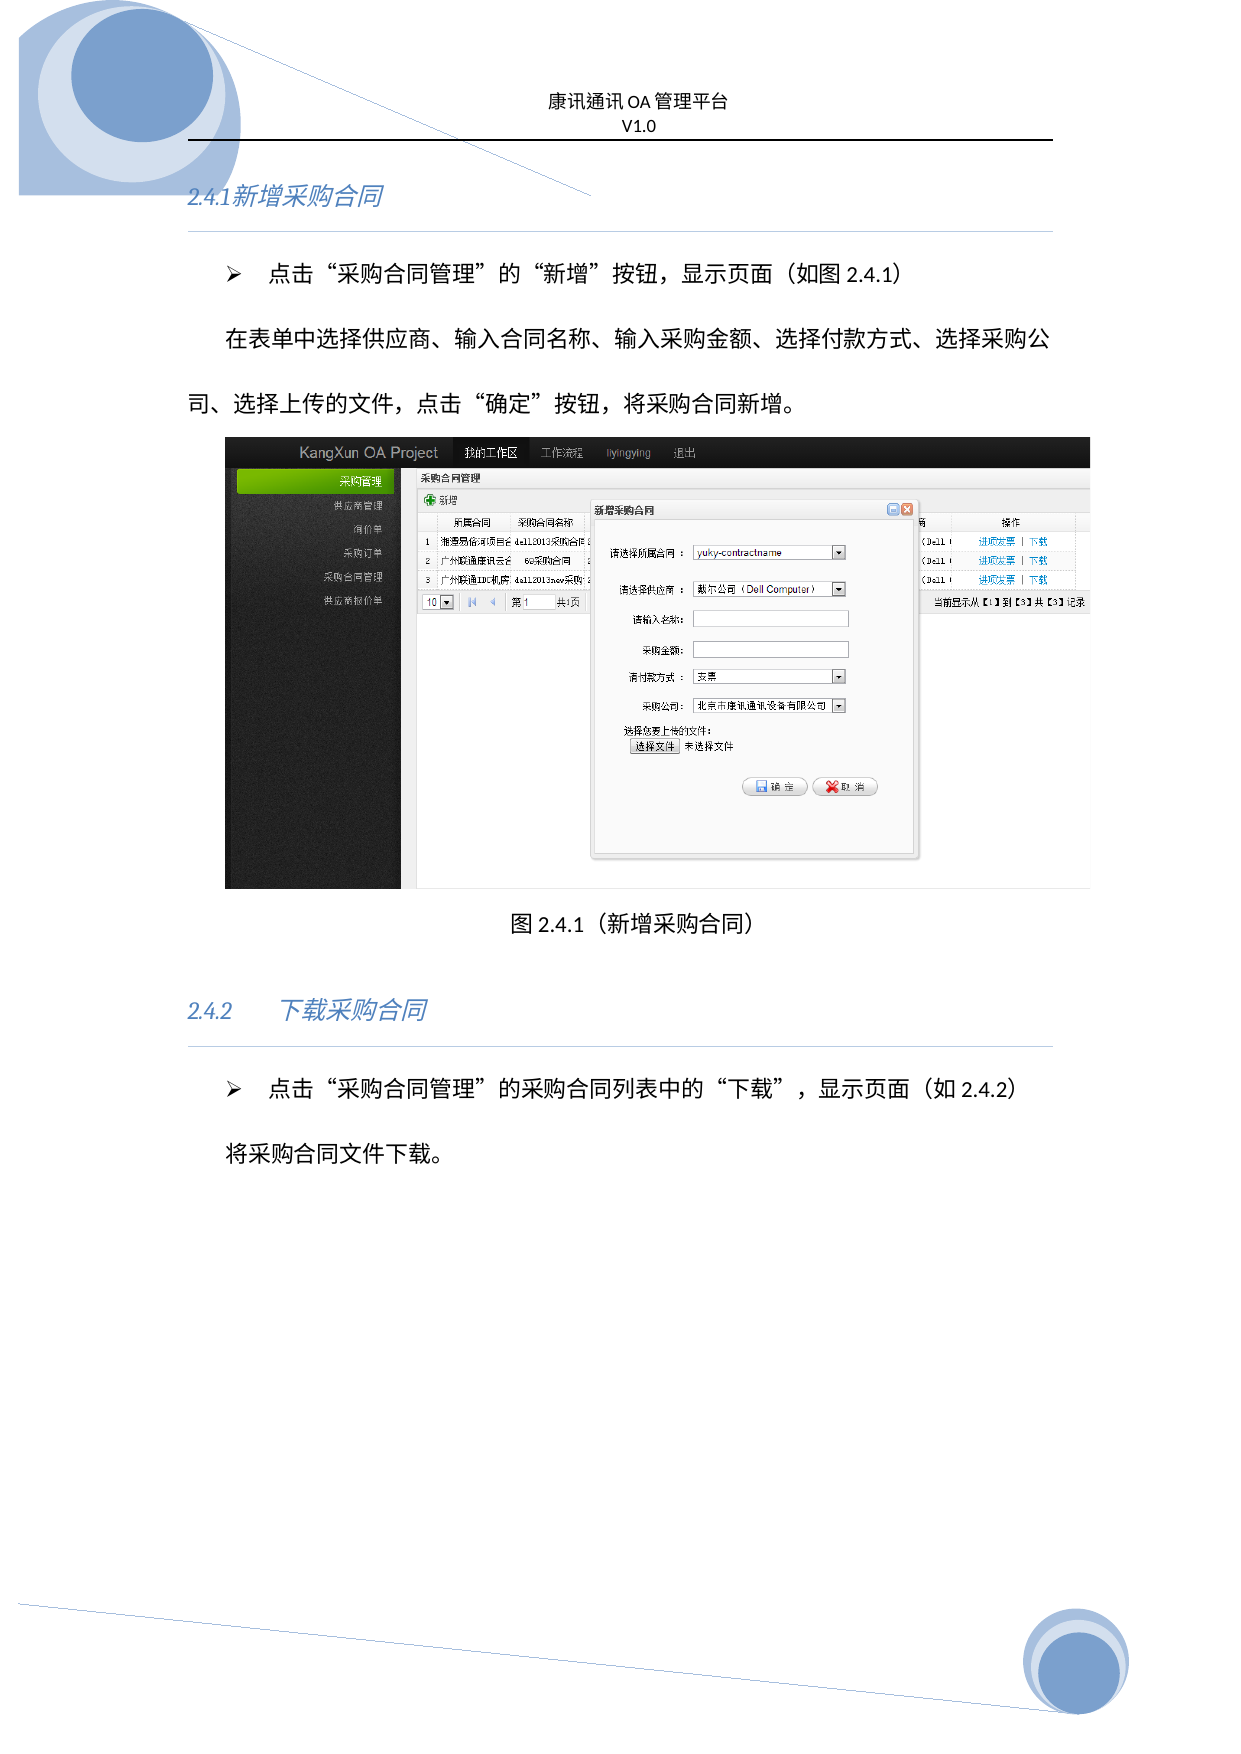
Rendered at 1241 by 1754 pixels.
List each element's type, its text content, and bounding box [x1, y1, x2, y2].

picture [225, 437, 1091, 889]
list 点击“采购合同管理”的采购合同列表中的“下载”，显示页面（如2.4.2） [225, 1055, 1053, 1120]
subtitle 新增采购合同 [187, 162, 1053, 232]
text 在表单中选择供应商、输入合同名称、输入采购金额、选择付款方式、选择采购公司、选择上传的文件，点击“确定”按钮，将采购合同新增。 [187, 306, 1053, 436]
subtitle 下载采购合同 [187, 976, 1053, 1047]
list 点击“采购合同管理”的“新增”按钮，显示页面（如图2.4.1） [225, 241, 1053, 306]
text 将采购合同文件下载。 [187, 1120, 1053, 1185]
text 图2.4.1（新增采购合同） [187, 891, 1053, 956]
